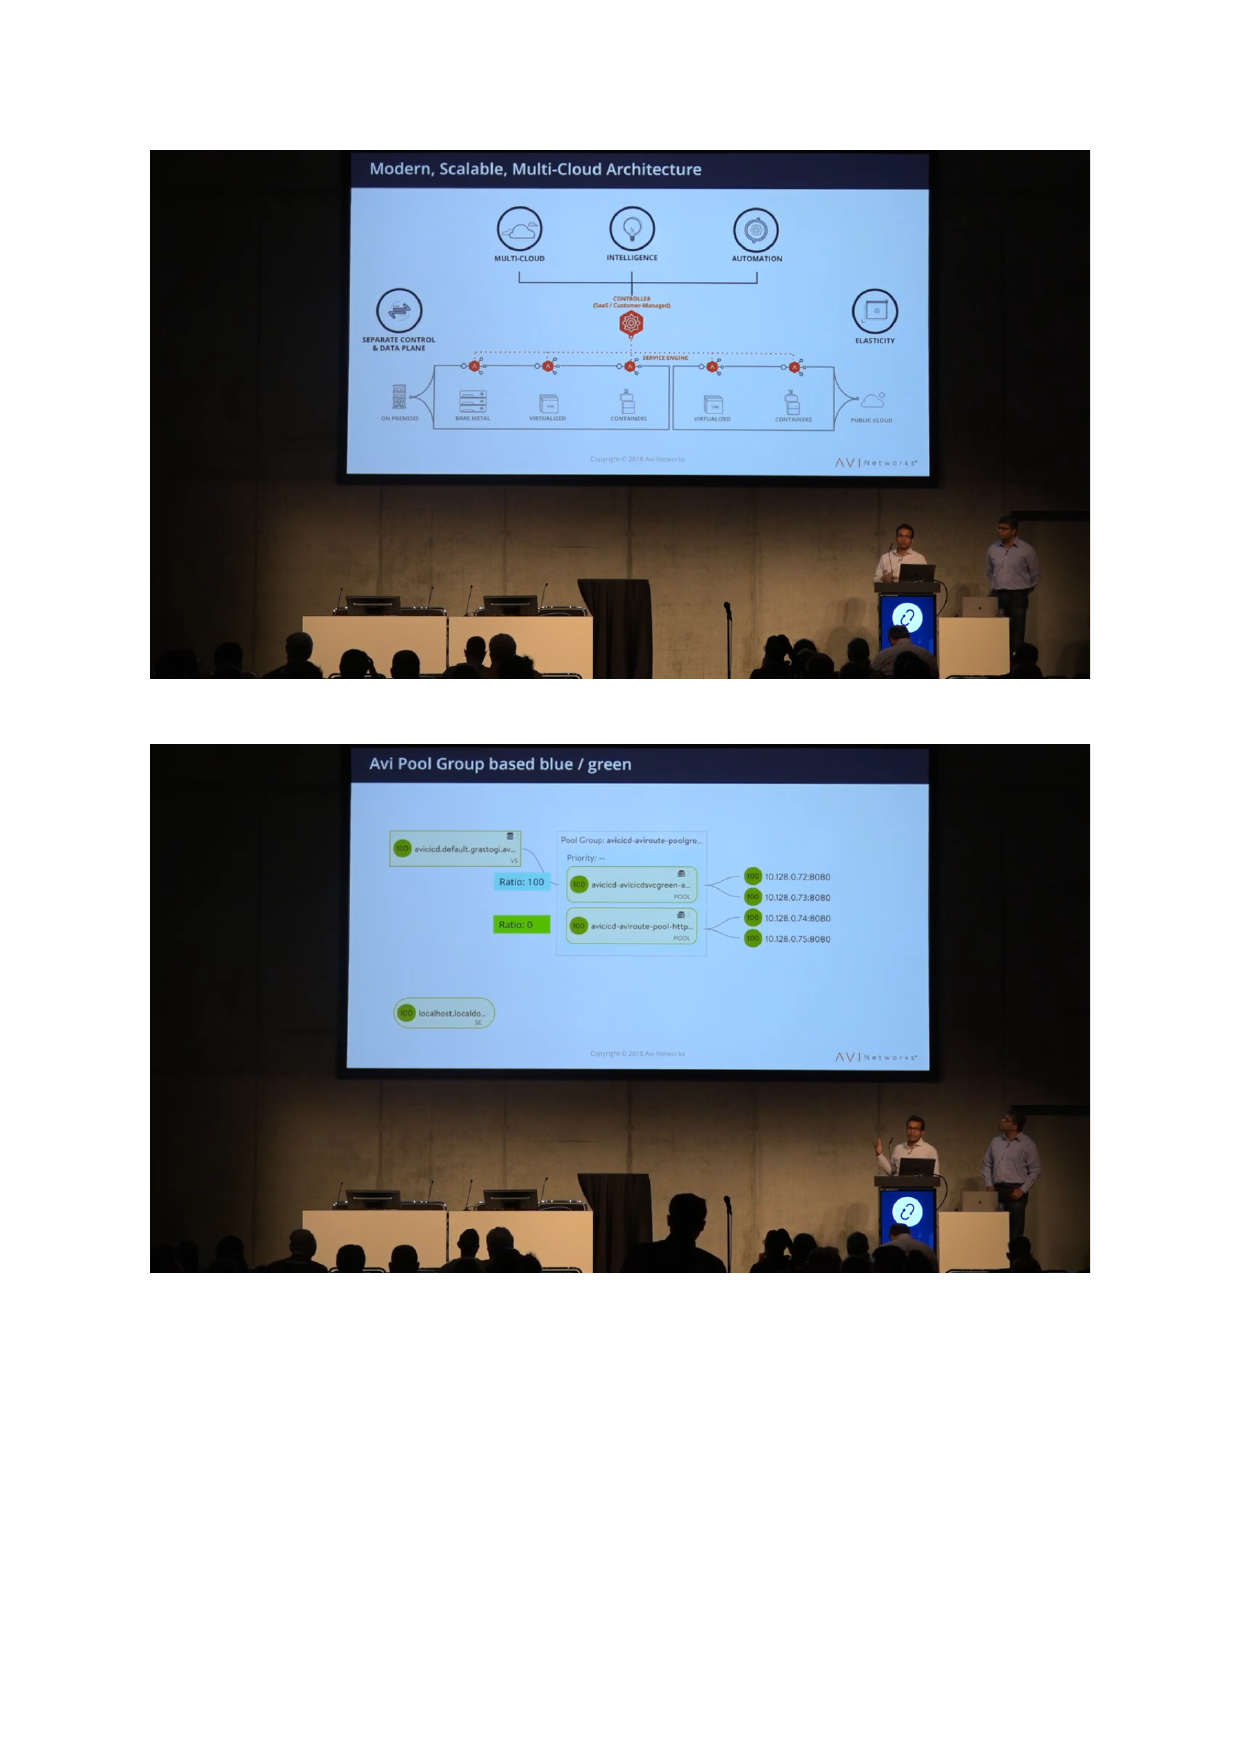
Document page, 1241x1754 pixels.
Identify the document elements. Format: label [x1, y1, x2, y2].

picture [150, 744, 1091, 1273]
picture [150, 150, 1091, 679]
